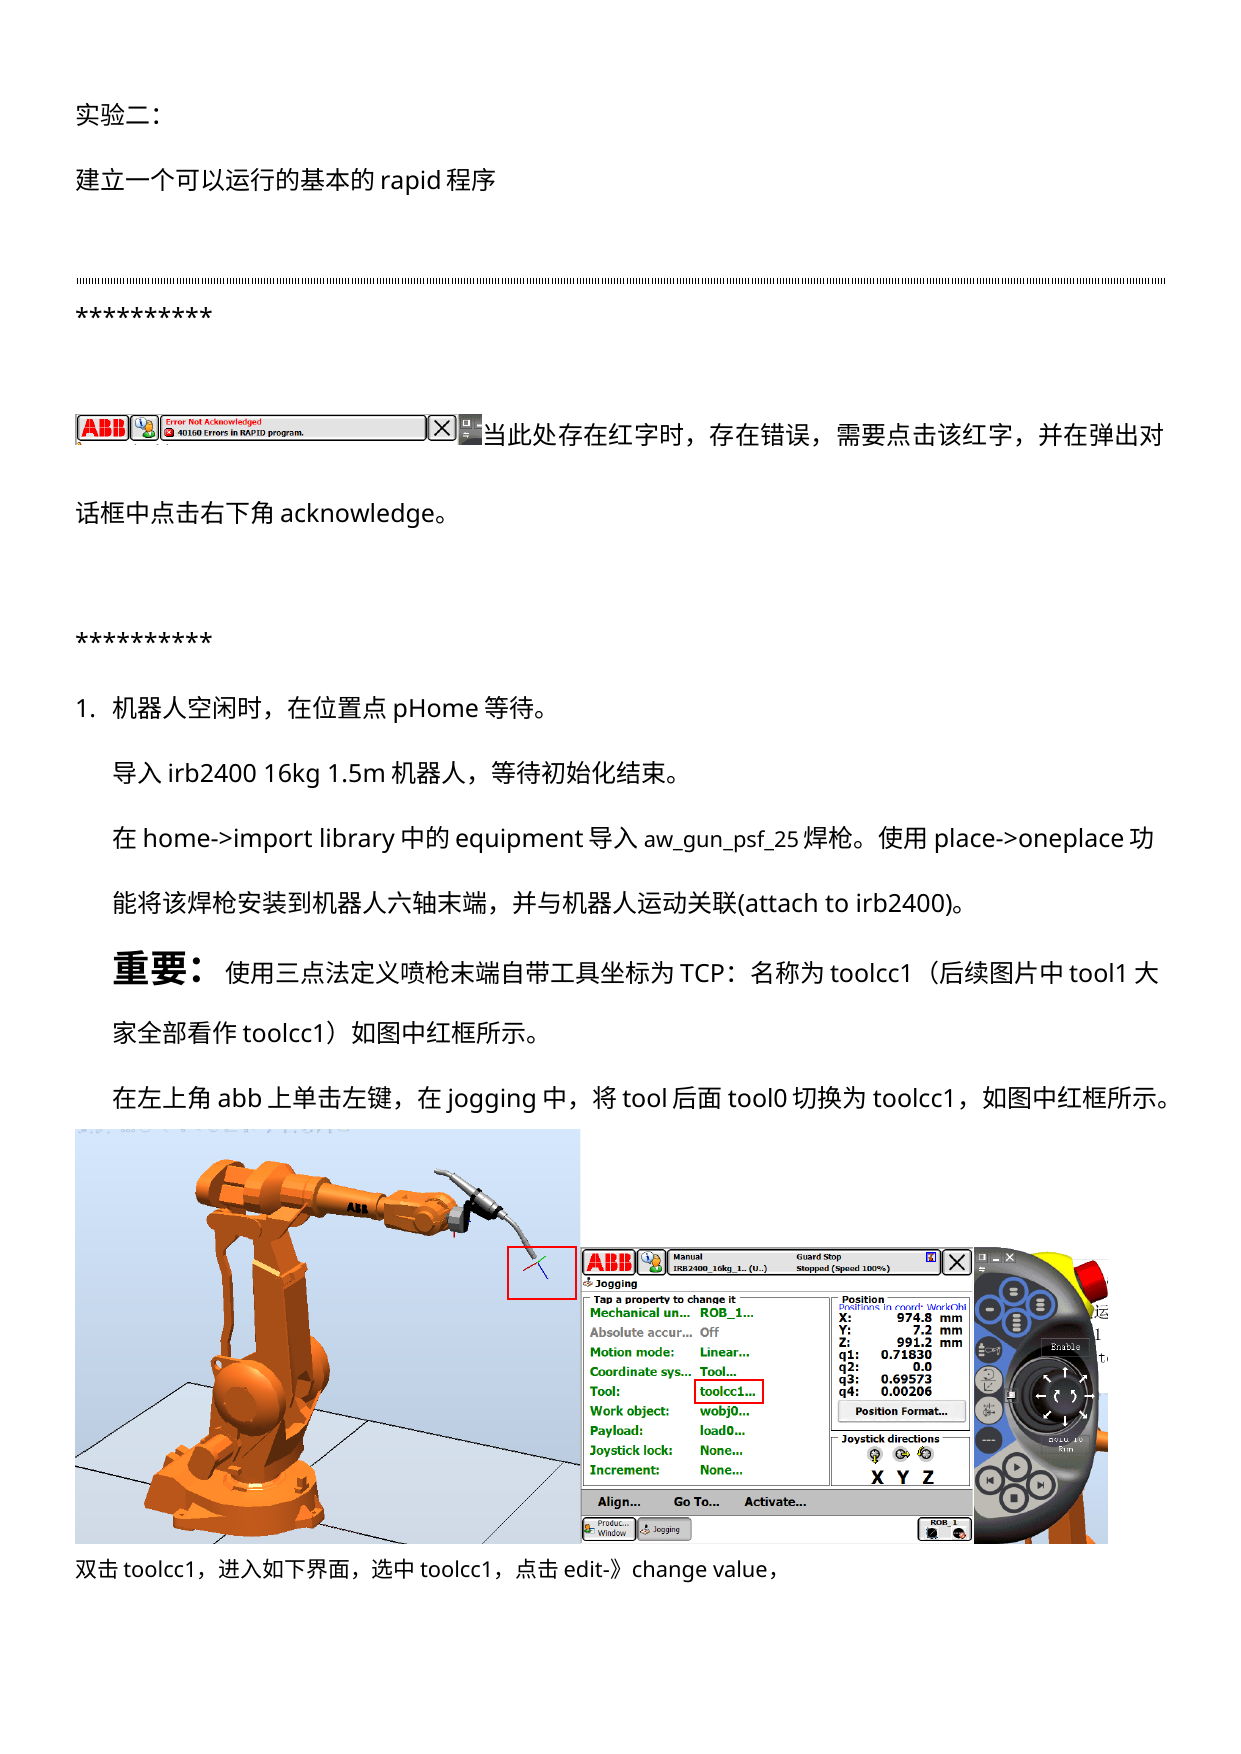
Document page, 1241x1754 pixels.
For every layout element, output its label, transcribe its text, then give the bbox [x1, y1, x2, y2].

list 在home->import library中的equipment导入aw_gun_psf_25焊枪。使用place->oneplace功能将该焊枪安装到机器人六轴末端，并与机器人运动关联(attach to irb2400)。 [112, 804, 1165, 934]
picture [75, 1129, 1108, 1544]
list 在左上角abb上单击左键，在jogging中，将tool后面tool0切换为toolcc1，如图中红框所示。 [112, 1064, 1165, 1129]
list 导入irb2400 16kg 1.5m机器人，等待初始化结束。 [112, 739, 1165, 804]
list 机器人空闲时，在位置点pHome等待。 [75, 674, 1165, 739]
text 建立一个可以运行的基本的rapid程序 [75, 146, 1165, 211]
text ********** [75, 284, 1165, 349]
text 当此处存在红字时，存在错误，需要点击该红字，并在弹出对话框中点击右下角acknowledge。 [75, 414, 1165, 544]
picture [75, 414, 482, 445]
list 重要：使用三点法定义喷枪末端自带工具坐标为TCP：名称为toolcc1（后续图片中tool1大家全部看作toolcc1）如图中红框所示。 [112, 934, 1165, 1064]
text ********** [75, 609, 1165, 674]
text 实验二： [75, 81, 1165, 146]
text 双击toolcc1，进入如下界面，选中toolcc1，点击edit-》change value， [75, 1552, 1165, 1584]
